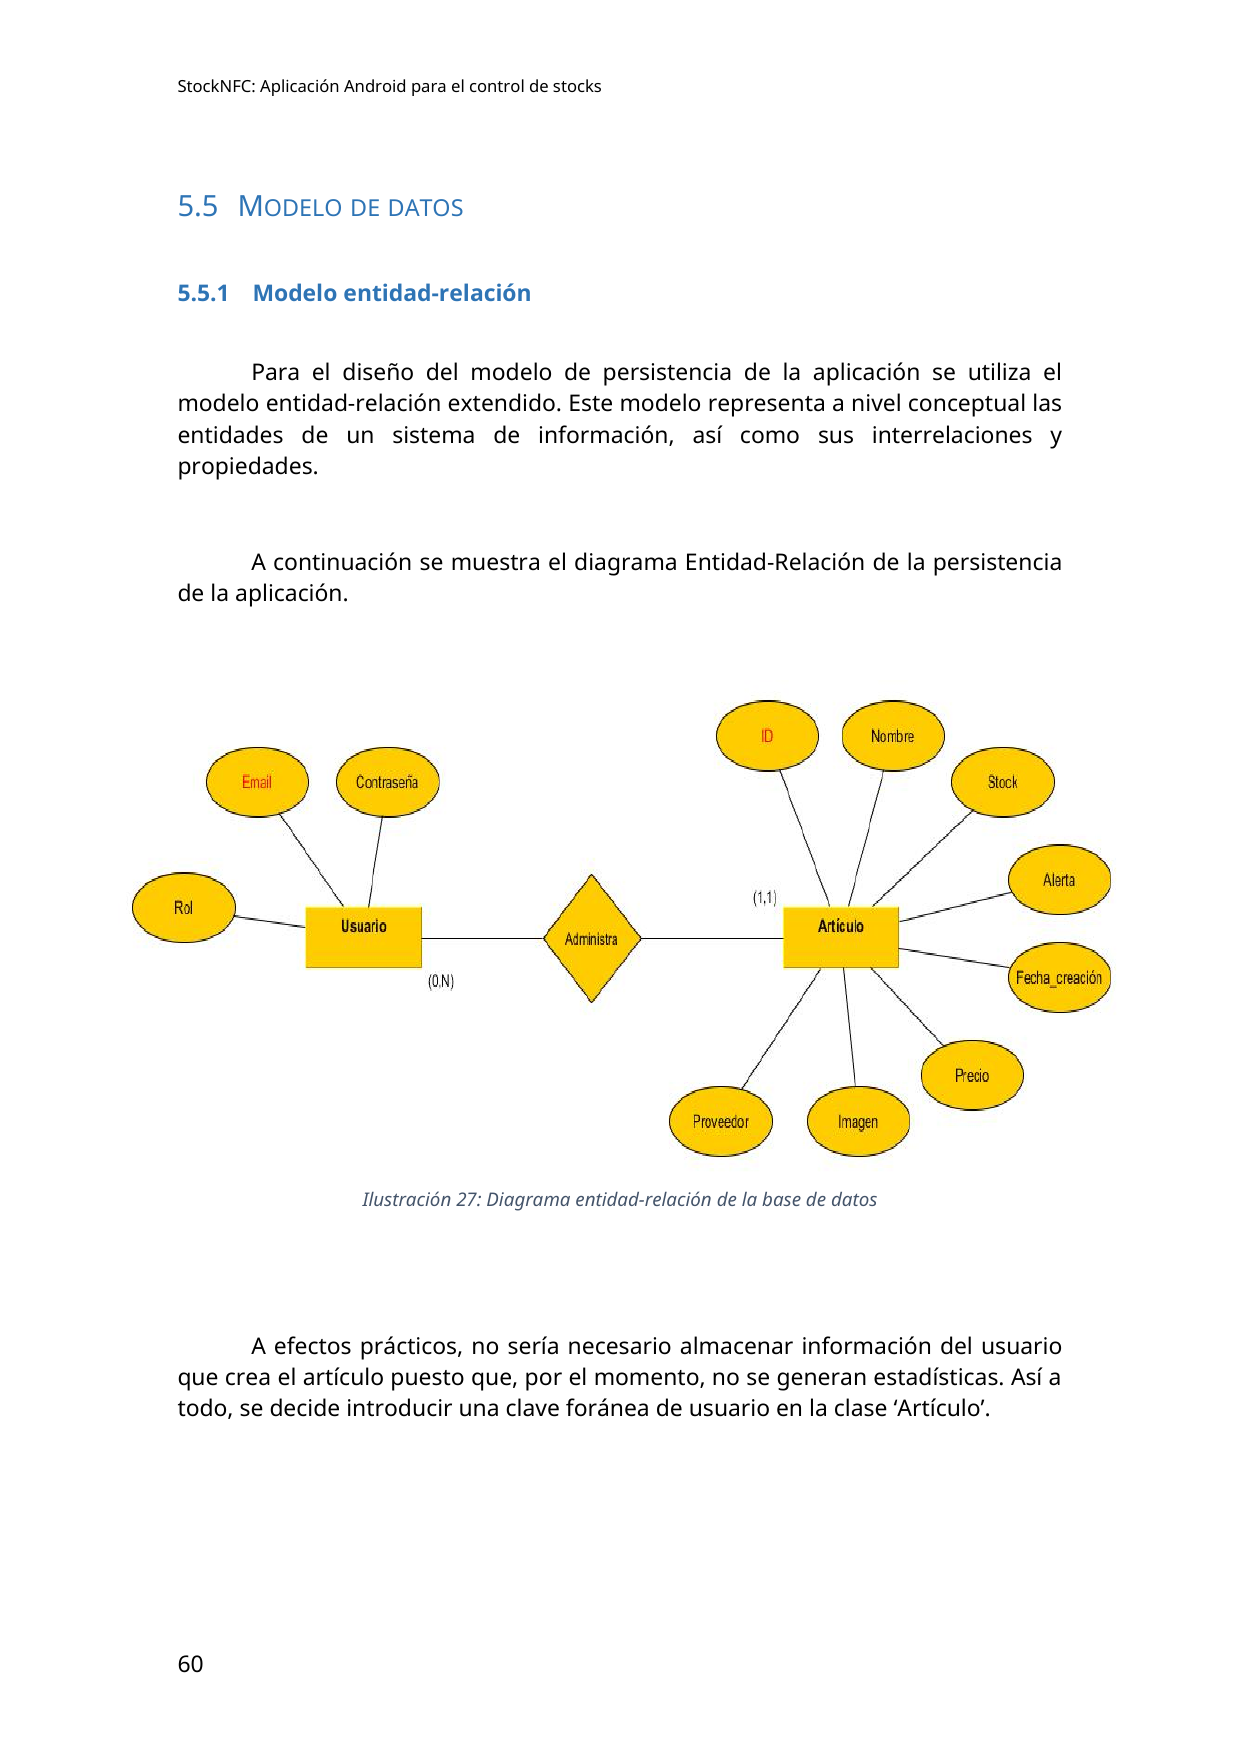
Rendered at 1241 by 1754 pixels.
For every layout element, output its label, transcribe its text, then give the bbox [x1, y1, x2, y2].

subtitle Modelo entidad-relación [177, 277, 1063, 308]
text Para el diseño del modelo de persistencia de la aplicación se utiliza el modelo entidad-relación extendido. Este modelo representa a nivel conceptual las entidades de un sistema de información, así como sus interrelaciones y propiedades. [177, 356, 1063, 481]
text A continuación se muestra el diagrama Entidad-Relación de la persistencia de la aplicación. [177, 546, 1063, 608]
text A efectos prácticos, no sería necesario almacenar información del usuario que crea el artículo puesto que, por el momento, no se generan estadísticas. Así a todo, se decide introducir una clave foránea de usuario en la clase ‘Artículo’. [177, 1330, 1063, 1423]
subtitle Modelo de datos [177, 185, 1063, 225]
picture [118, 680, 1123, 1177]
